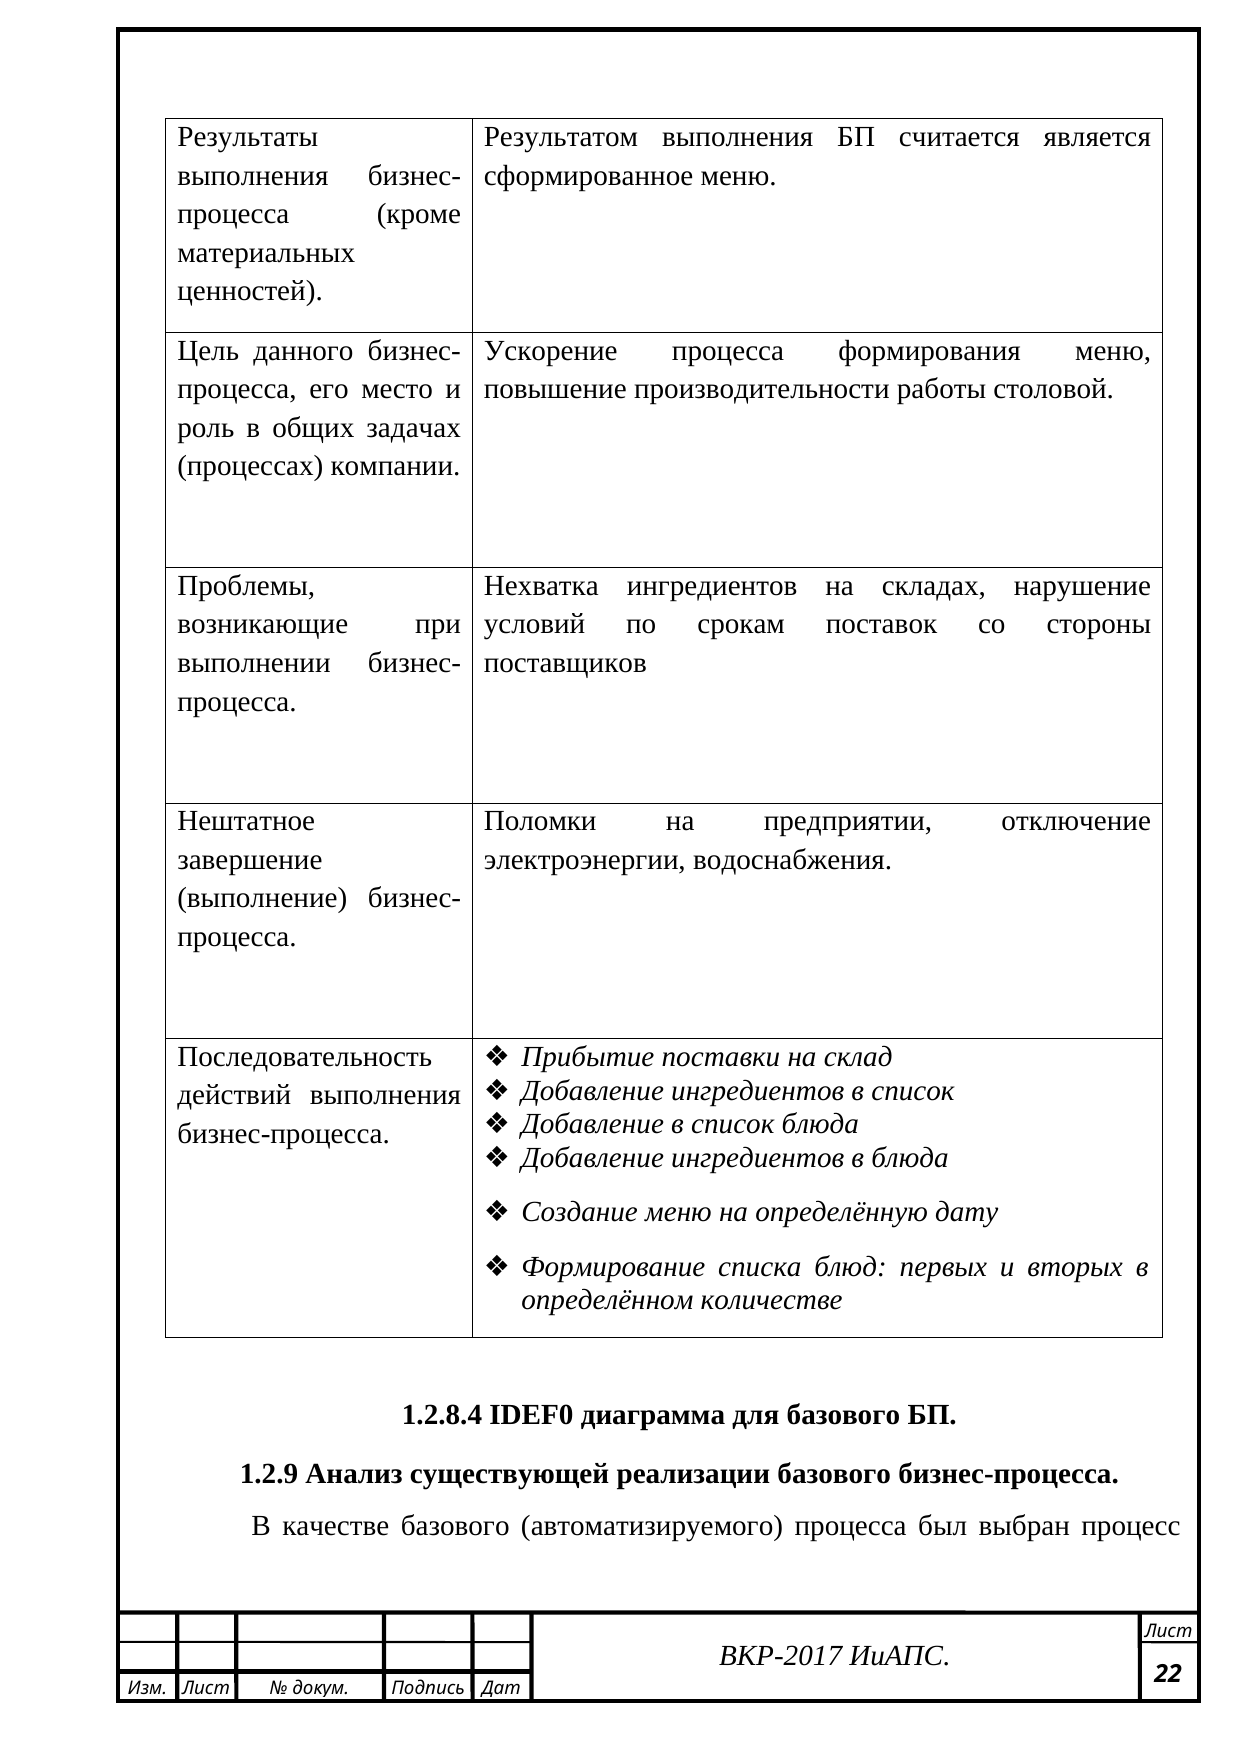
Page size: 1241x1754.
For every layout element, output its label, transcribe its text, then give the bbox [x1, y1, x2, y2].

table_cell Прибытие поставки на склад Добавление ингредиентов в список Добавление в список блюда Добавление ингредиентов в блюда Создание меню на определённую дату Формирование списка блюд: первых и вторых в определённом количестве [473, 1039, 1162, 1337]
table_cell Проблемы, возникающие при выполнении бизнес-процесса. [166, 568, 472, 802]
table_cell Нештатное завершение (выполнение) бизнес-процесса. [166, 804, 472, 1038]
table_cell Поломки на предприятии, отключение электроэнергии, водоснабжения. [473, 804, 1162, 1038]
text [177, 1508, 1181, 1541]
table_cell Последовательность действий выполнения бизнес-процесса. [166, 1039, 472, 1337]
table_cell Результаты выполнения бизнес-процесса (кроме материальных ценностей). [166, 119, 472, 332]
table_cell Результатом выполнения БП считается является сформированное меню. [473, 119, 1162, 332]
table_cell Цель данного бизнес-процесса, его место и роль в общих задачах (процессах) компании. [166, 333, 472, 567]
table_cell Нехватка ингредиентов на складах, нарушение условий по срокам поставок со стороны поставщиков [473, 568, 1162, 802]
subtitle IDEF0 диаграмма для базового БП. [177, 1397, 1181, 1431]
table_cell Ускорение процесса формирования меню, повышение производительности работы столовой. [473, 333, 1162, 567]
subtitle Анализ существующей реализации базового бизнес-процесса. [0, 1457, 1181, 1490]
